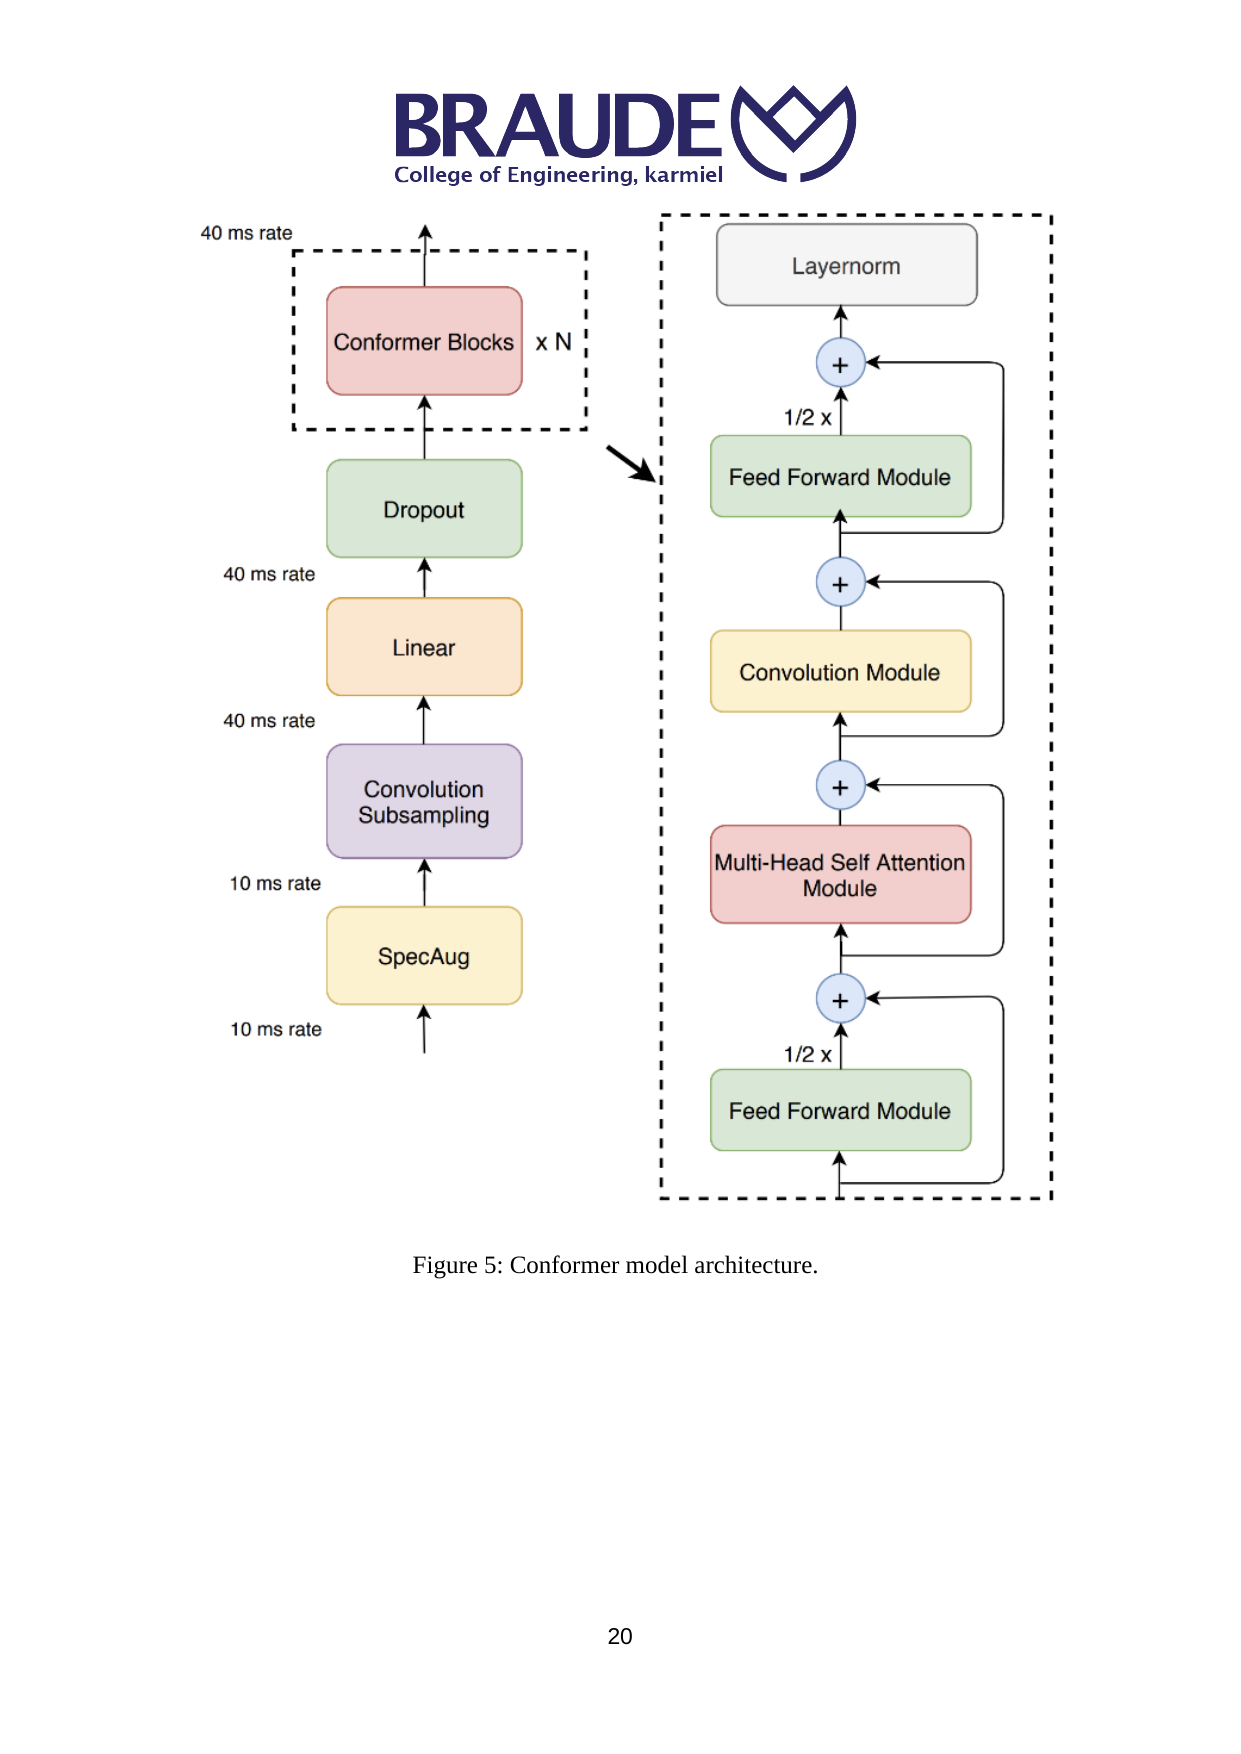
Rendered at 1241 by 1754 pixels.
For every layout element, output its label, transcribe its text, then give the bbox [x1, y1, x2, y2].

picture [187, 73, 1101, 1218]
text Figure 5: Conformer model architecture. [412, 1250, 1053, 1279]
